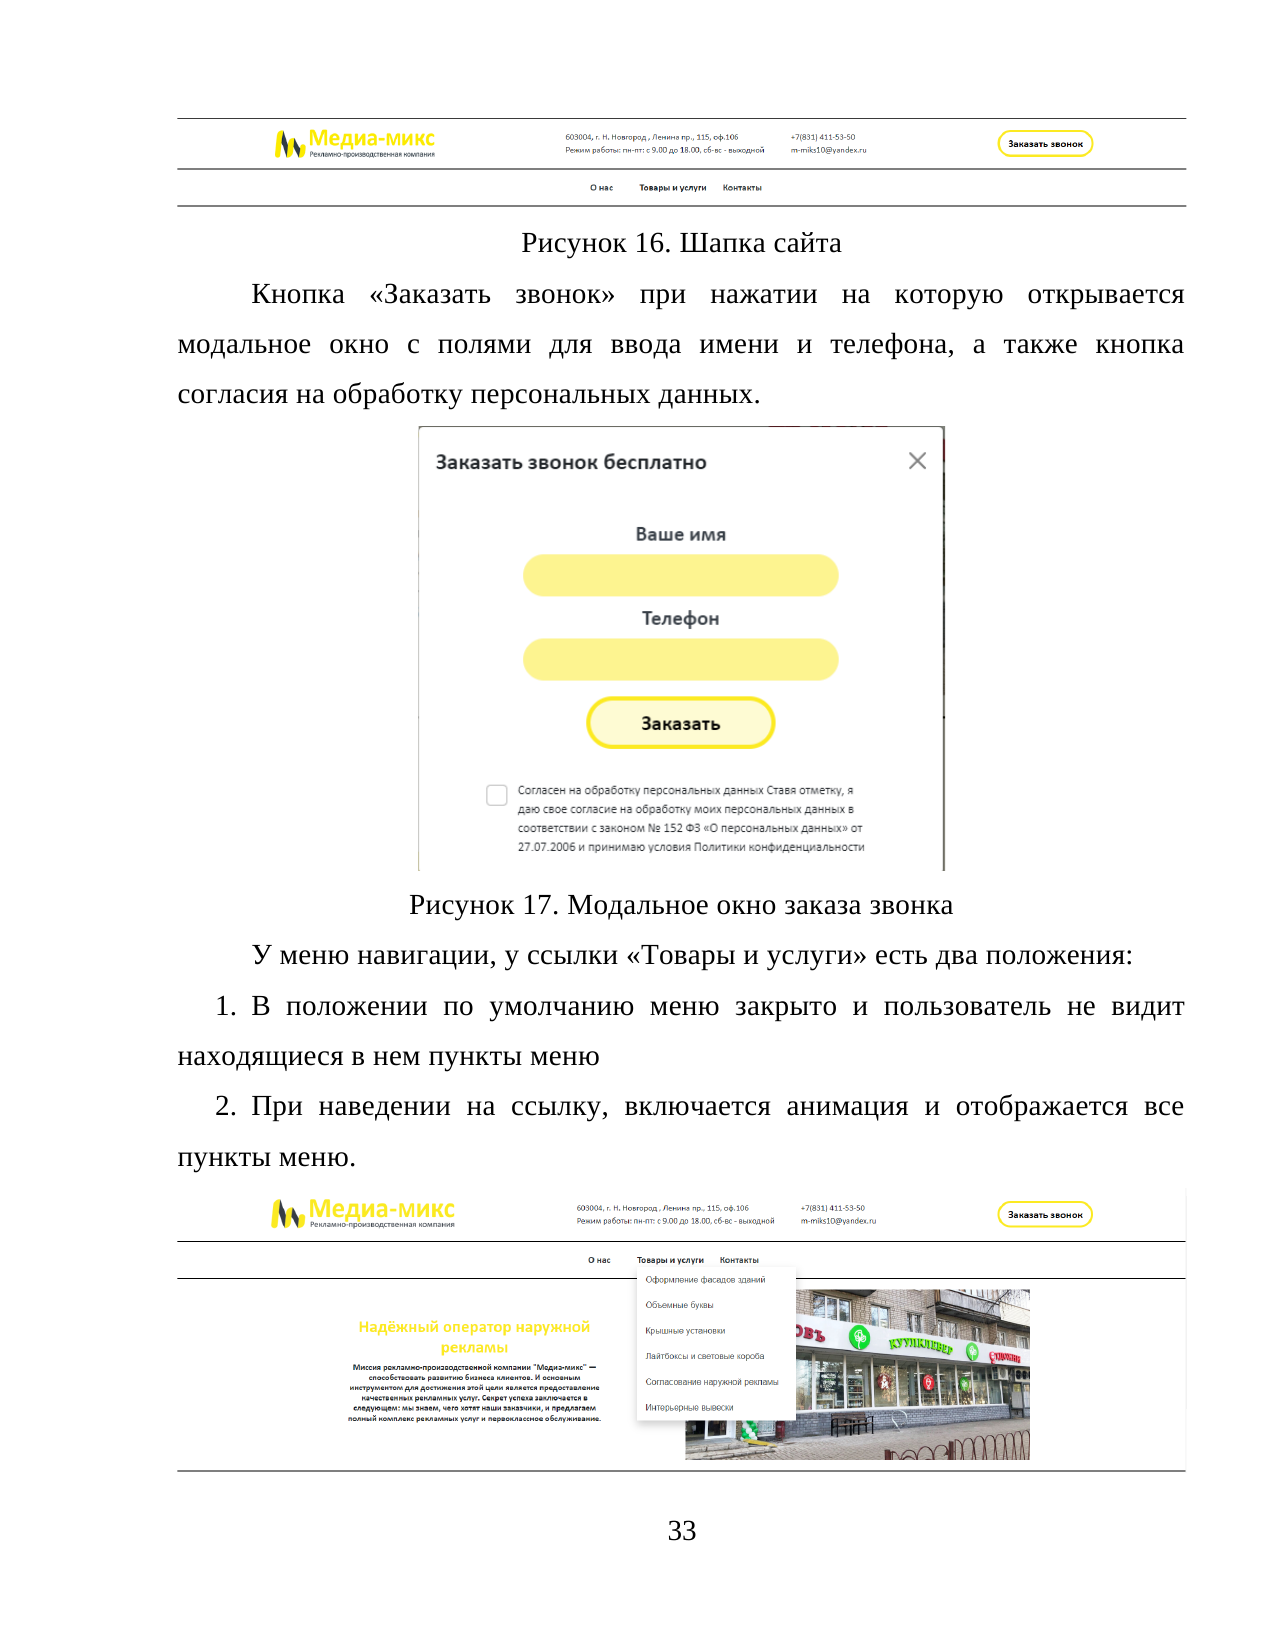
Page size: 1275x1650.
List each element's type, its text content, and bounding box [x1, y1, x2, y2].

text Кнопка «Заказать звонок» при нажатии на которую открывается модальное окно с полями для ввода имени и телефона, а также кнопка согласия на обработку персональных данных. [177, 276, 1186, 410]
list При наведении на ссылку, включается анимация и отображается все пункты меню. [177, 1088, 1186, 1172]
picture [177, 118, 1187, 209]
picture [177, 1188, 1187, 1473]
text У меню навигации, у ссылки «Товары и услуги» есть два положения: [177, 937, 1186, 971]
text Рисунок 16. Шапка сайта [177, 225, 1186, 259]
text Рисунок 17. Модальное окно заказа звонка [177, 887, 1186, 921]
list В положении по умолчанию меню закрыто и пользователь не видит находящиеся в нем пункты меню [177, 988, 1186, 1072]
picture [418, 426, 946, 871]
